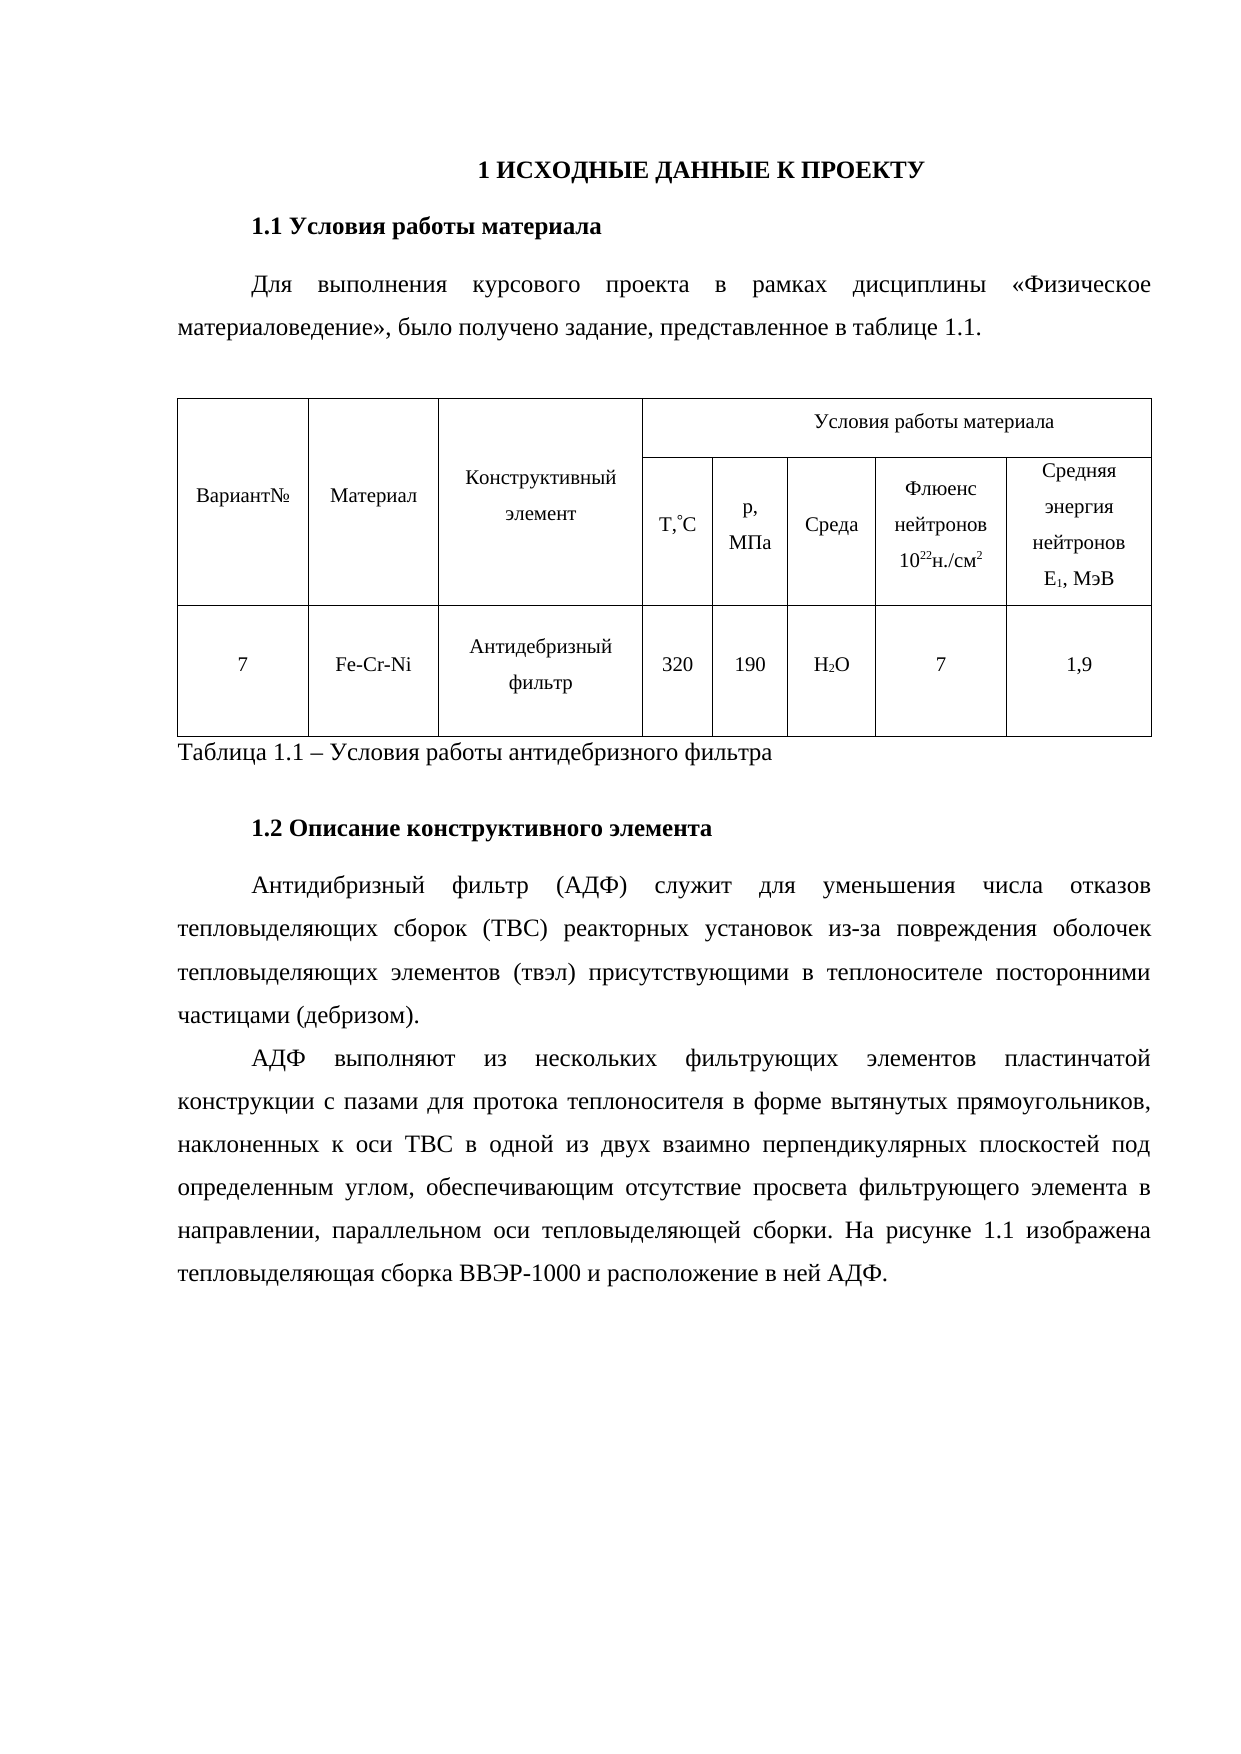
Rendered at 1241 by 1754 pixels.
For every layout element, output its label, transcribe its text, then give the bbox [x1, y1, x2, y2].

table_cell 320 [643, 606, 712, 736]
table_header Условия работы материала [643, 399, 1151, 457]
subtitle Условия работы материала [177, 211, 1152, 240]
text Антидибризный фильтр (АДФ) служит для уменьшения числа отказов тепловыделяющих сборок (ТВС) реакторных установок из-за повреждения оболочек тепловыделяющих элементов (твэл) присутствующими в теплоносителе посторонними частицами (дебризом). [177, 870, 1152, 1028]
table_cell Fe-Cr-Ni [309, 606, 438, 736]
table_header Вариант№ [178, 399, 308, 605]
table_cell Средняя энергия нейтронов Е1, МэВ [1007, 458, 1151, 605]
table_cell Флюенс нейтронов 1022н./см2 [876, 458, 1006, 605]
table_header Материал [309, 399, 438, 605]
table_cell 190 [713, 606, 787, 736]
text Для выполнения курсового проекта в рамках дисциплины «Физическое материаловедение», было получено задание, представленное в таблице 1.1. [177, 269, 1152, 341]
table_cell Среда [788, 458, 875, 605]
table_cell H2O [788, 606, 875, 736]
subtitle Описание конструктивного элемента [177, 813, 1152, 842]
table_cell p, МПа [713, 458, 787, 605]
table_cell 7 [876, 606, 1006, 736]
table_cell 1,9 [1007, 606, 1151, 736]
text Таблица 1.1 – Условия работы антидебризного фильтра [177, 737, 1152, 766]
text АДФ выполняют из нескольких фильтрующих элементов пластинчатой конструкции с пазами для протока теплоносителя в форме вытянутых прямоугольников, наклоненных к оси ТВС в одной из двух взаимно перпендикулярных плоскостей под определенным углом, обеспечивающим отсутствие просвета фильтрующего элемента в направлении, параллельном оси тепловыделяющей сборки. На рисунке 1.1 изображена тепловыделяющая сборка ВВЭР-1000 и расположение в ней АДФ. [177, 1043, 1152, 1287]
subtitle ИСХОДНЫЕ ДАННЫЕ К ПРОЕКТУ [177, 156, 1152, 184]
table_cell Т,С [643, 458, 712, 605]
table_cell Антидебризный фильтр [439, 606, 642, 736]
table_header Конструктивный элемент [439, 399, 642, 605]
table_cell 7 [178, 606, 308, 736]
